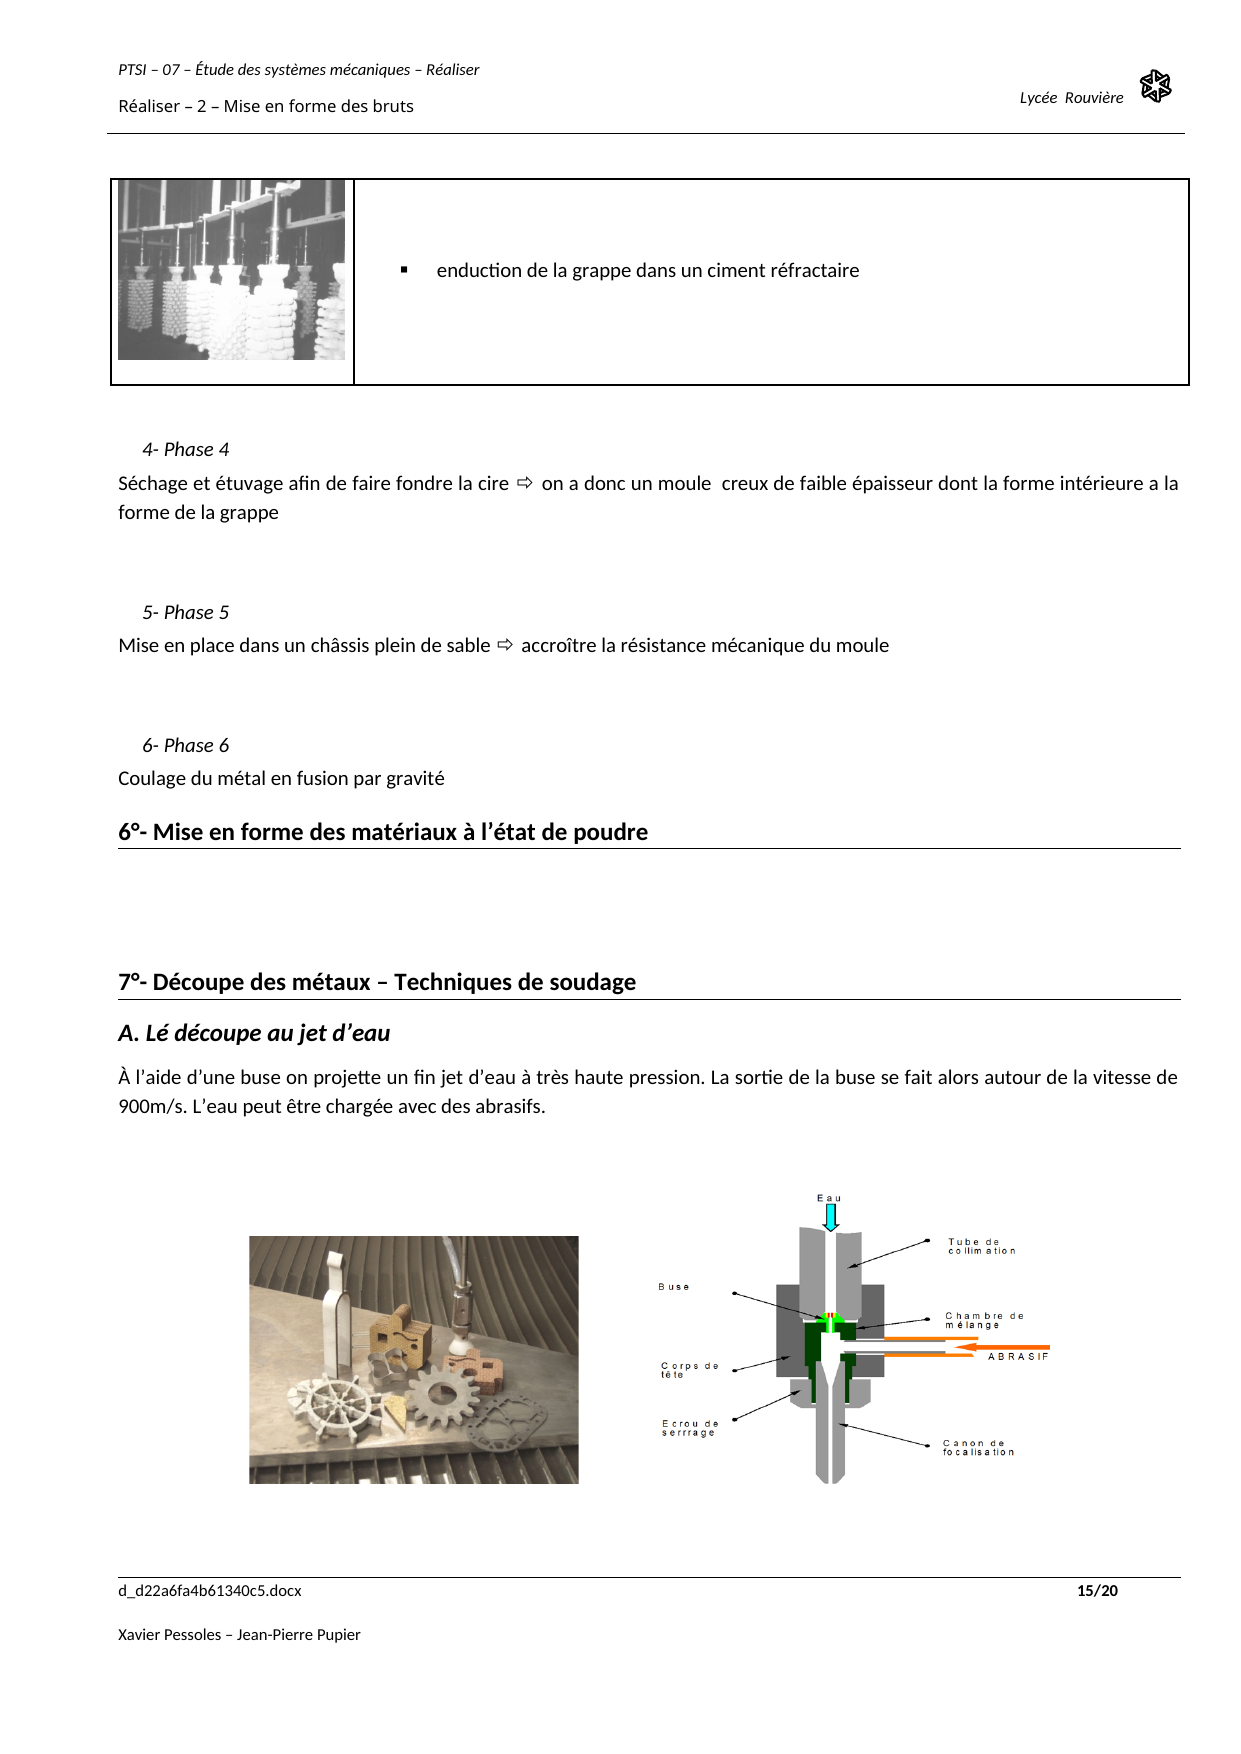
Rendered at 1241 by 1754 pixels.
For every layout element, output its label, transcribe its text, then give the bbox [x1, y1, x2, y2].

subtitle Phase 4 [118, 436, 1181, 462]
text À l’aide d’une buse on projette un fin jet d’eau à très haute pression. La sortie de la buse se fait alors autour de la vitesse de 900m/s. L’eau peut être chargée avec des abrasifs. [118, 1064, 1181, 1119]
subtitle Lé découpe au jet d’eau [118, 1017, 1181, 1047]
table_header enduction de la grappe dans un ciment réfractaire [355, 180, 1188, 384]
text Coulage du métal en fusion par gravité [118, 766, 1181, 791]
subtitle Phase 5 [118, 599, 1181, 624]
text Séchage et étuvage afin de faire fondre la cire on a donc un moule creux de faible épaisseur dont la forme intérieure a la forme de la grappe [118, 470, 1181, 524]
text Mise en place dans un châssis plein de sable accroître la résistance mécanique du moule [118, 632, 1181, 658]
subtitle Découpe des métaux – Techniques de soudage [118, 966, 1181, 999]
subtitle Phase 6 [118, 732, 1181, 758]
picture [658, 1193, 1050, 1484]
subtitle Mise en forme des matériaux à l’état de poudre [118, 816, 1181, 848]
table_header [112, 180, 353, 384]
